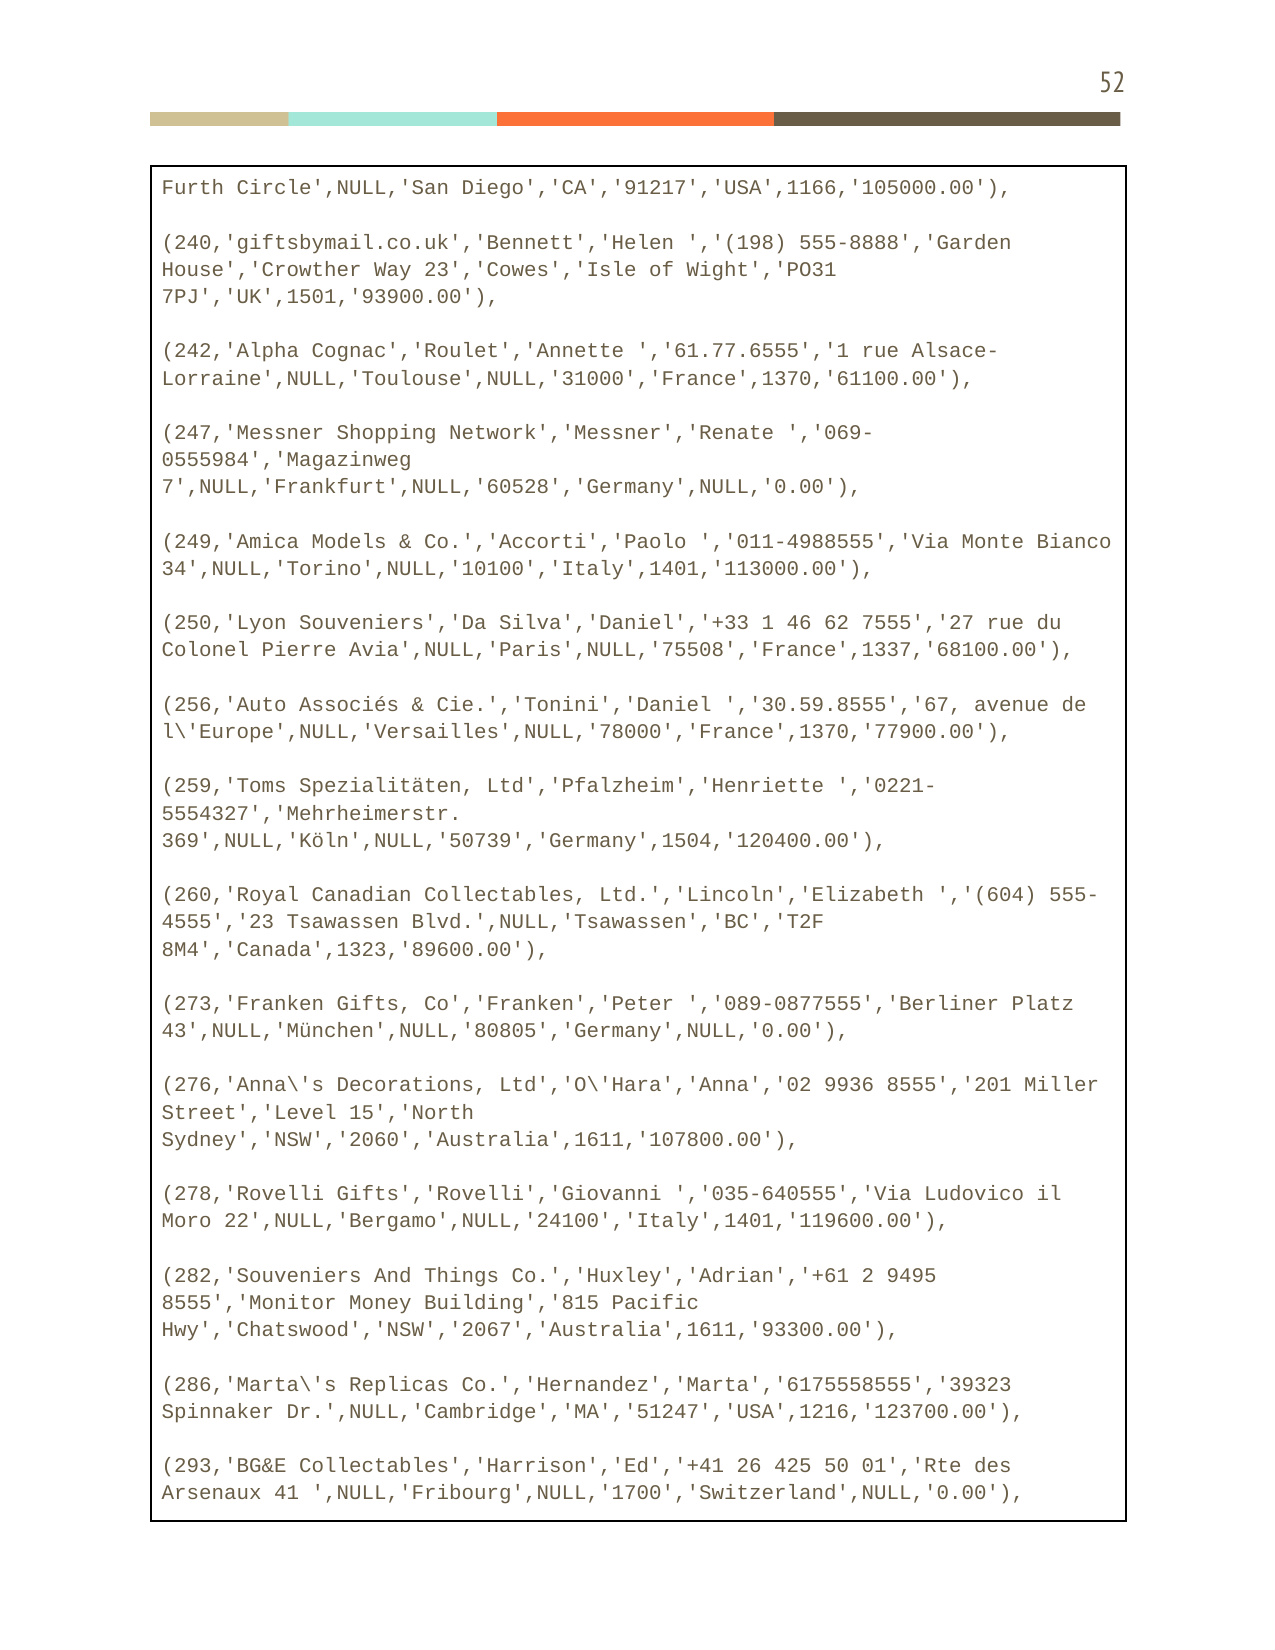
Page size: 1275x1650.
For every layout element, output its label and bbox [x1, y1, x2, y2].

picture [150, 112, 1121, 126]
table_header [152, 167, 1125, 1520]
